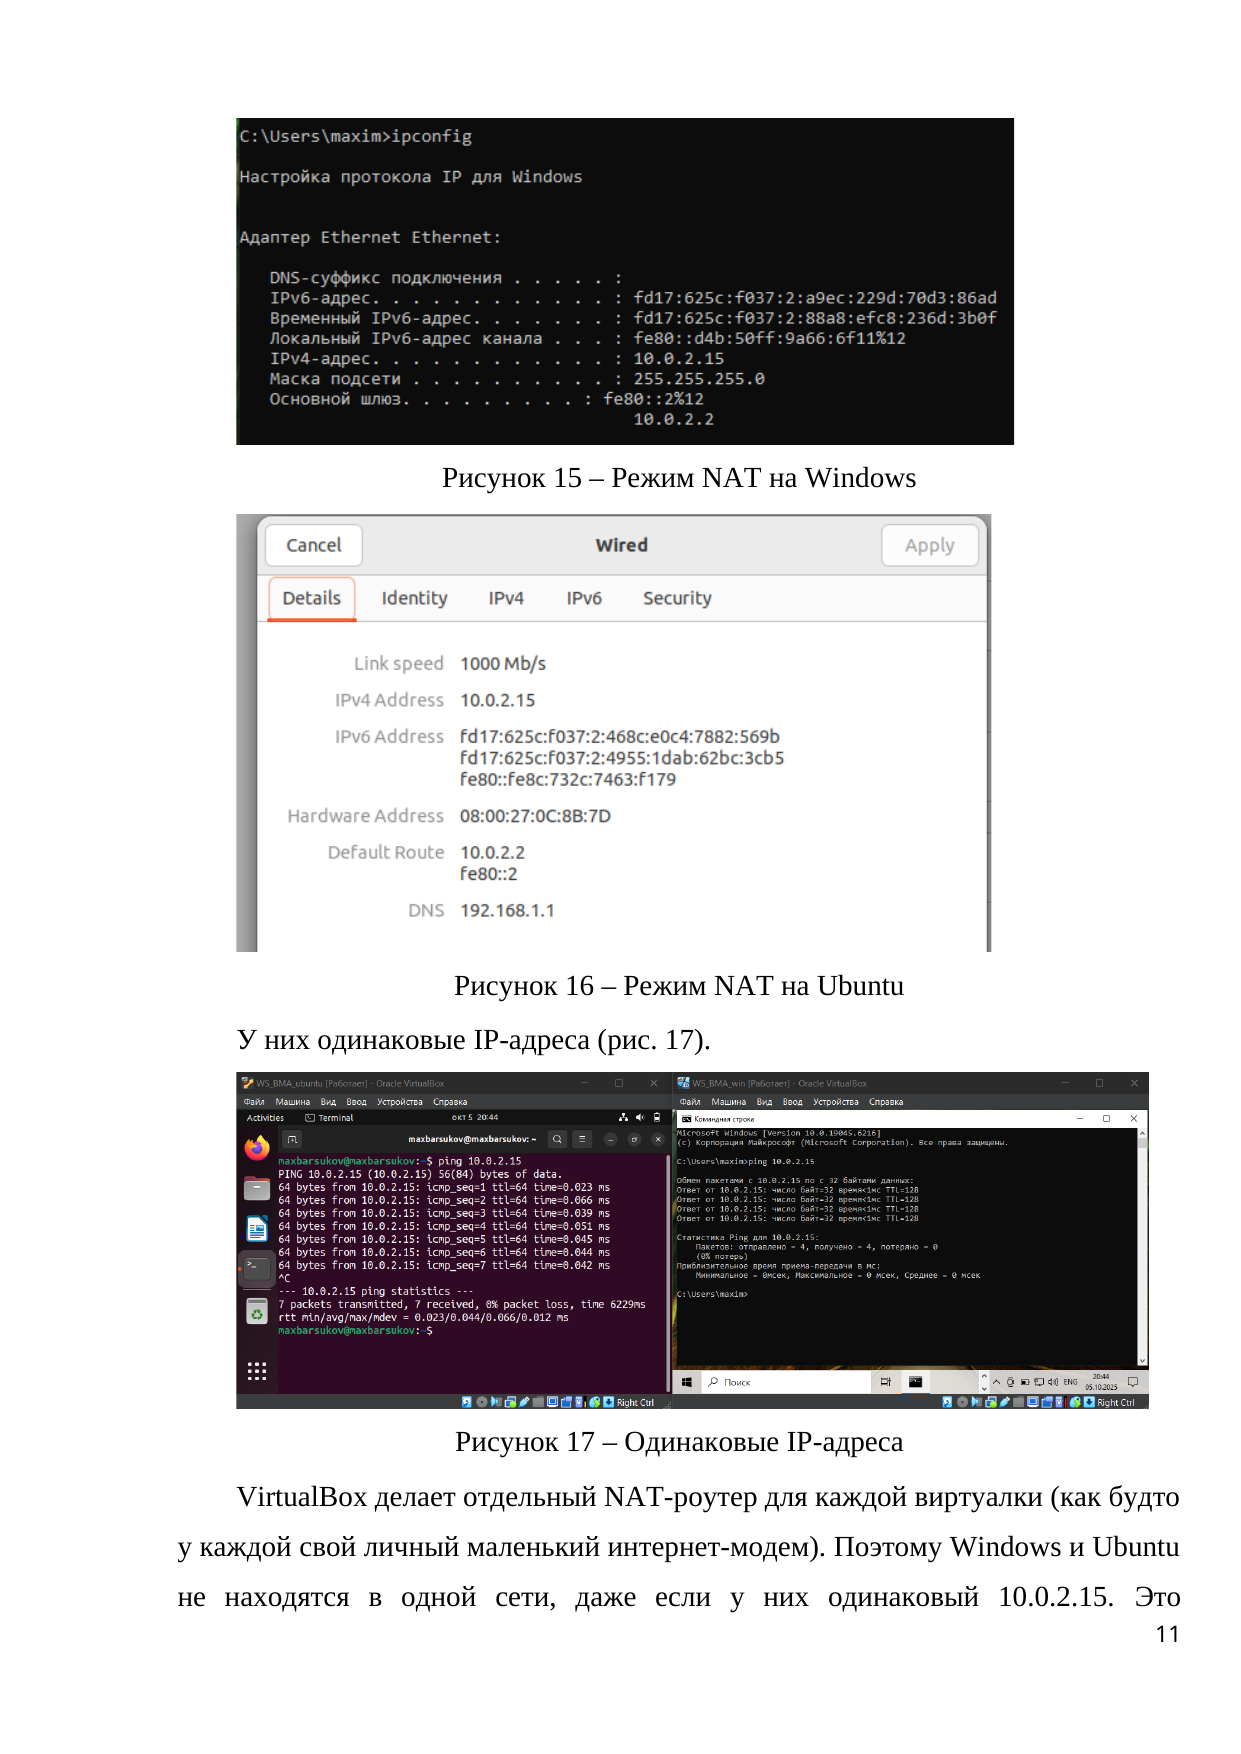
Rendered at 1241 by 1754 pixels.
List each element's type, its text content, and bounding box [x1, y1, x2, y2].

text Рисунок 17 – Одинаковые IP-адреса [177, 1424, 1181, 1458]
picture [236, 1072, 1149, 1409]
text Рисунок 15 – Режим NAT на Windows [177, 460, 1181, 494]
text Рисунок 16 – Режим NAT на Ubuntu [177, 968, 1181, 1001]
picture [236, 514, 992, 952]
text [177, 1479, 1181, 1613]
text У них одинаковые IP-адреса (рис. 17). [177, 1022, 1181, 1056]
picture [236, 118, 1015, 445]
